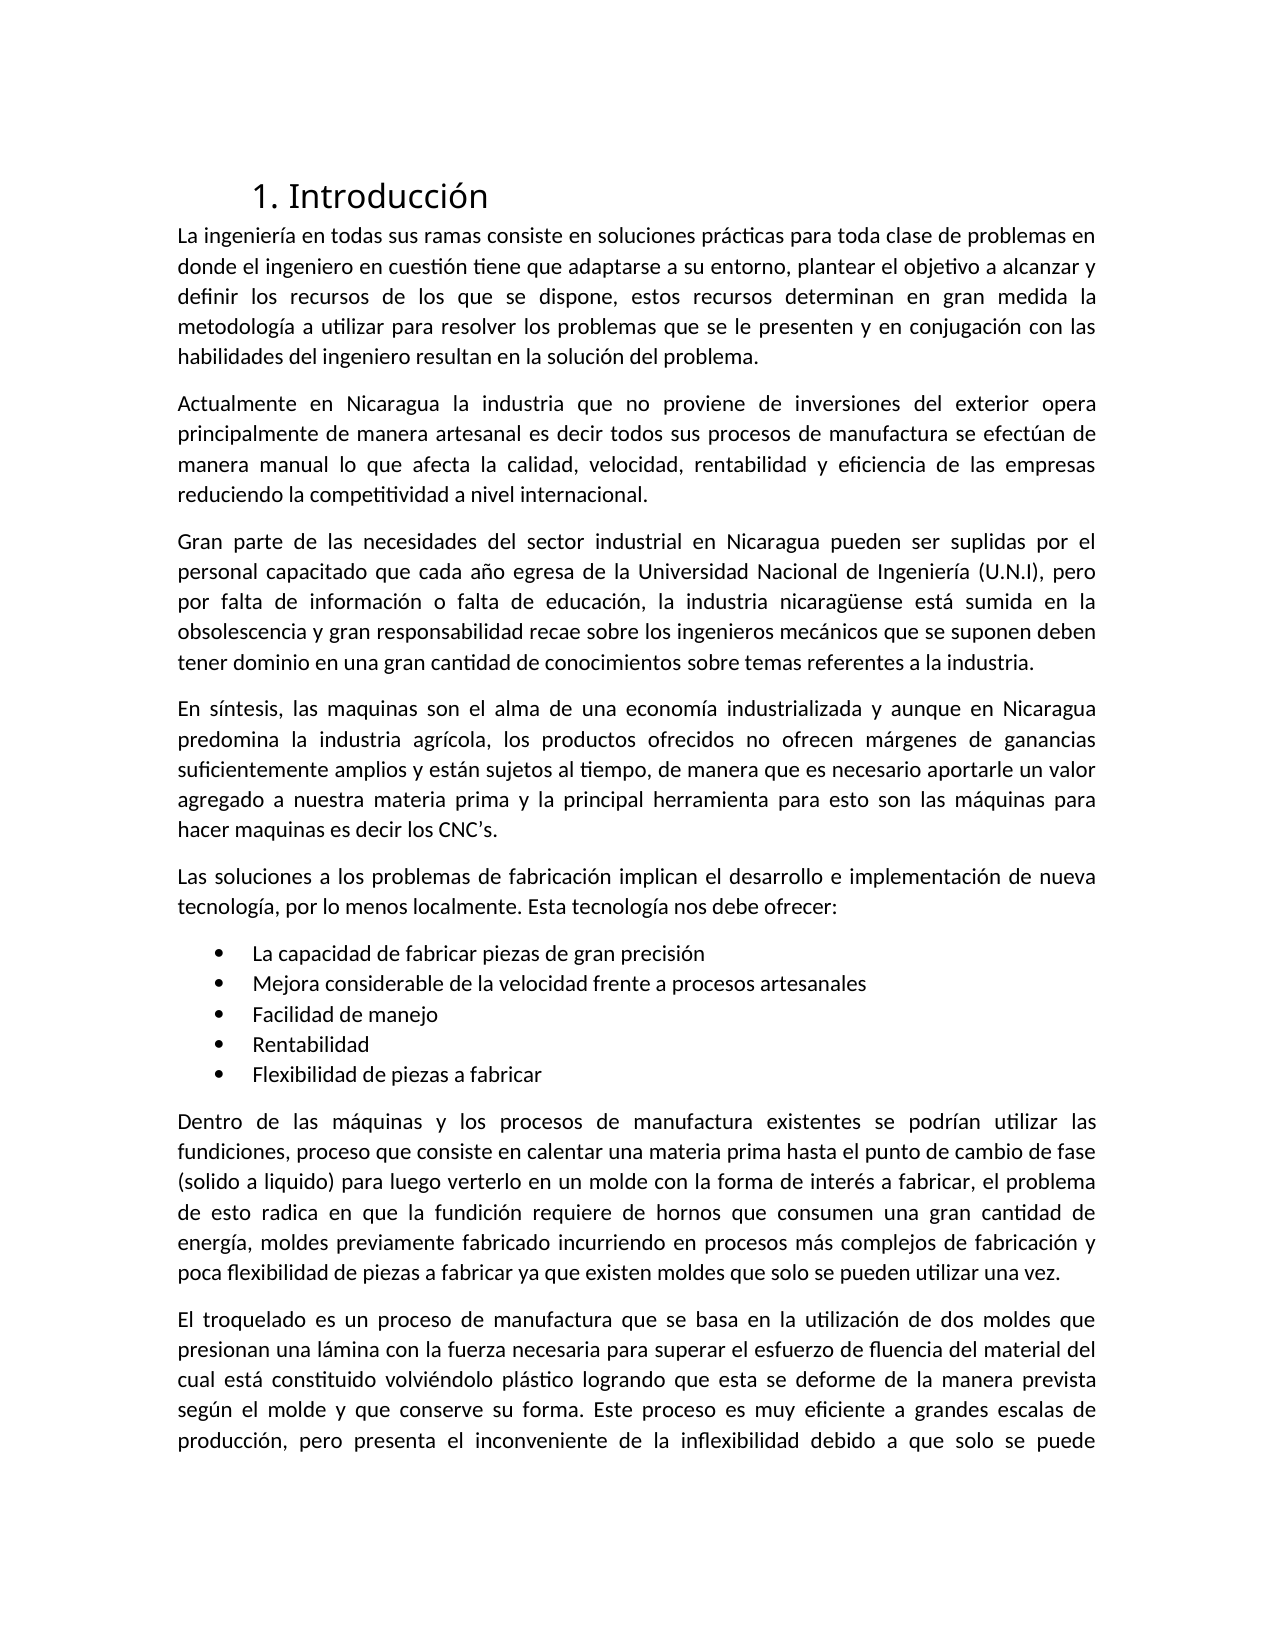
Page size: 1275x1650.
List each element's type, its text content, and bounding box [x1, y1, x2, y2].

text Dentro de las máquinas y los procesos de manufactura existentes se podrían utilizar las fundiciones, proceso que consiste en calentar una materia prima hasta el punto de cambio de fase (solido a liquido) para luego verterlo en un molde con la forma de interés a fabricar, el problema de esto radica en que la fundición requiere de hornos que consumen una gran cantidad de energía, moldes previamente fabricado incurriendo en procesos más complejos de fabricación y poca flexibilidad de piezas a fabricar ya que existen moldes que solo se pueden utilizar una vez. [177, 1107, 1098, 1286]
list La capacidad de fabricar piezas de gran precisión [215, 939, 1098, 967]
text En síntesis, las maquinas son el alma de una economía industrializada y aunque en Nicaragua predomina la industria agrícola, los productos ofrecidos no ofrecen márgenes de ganancias suficientemente amplios y están sujetos al tiempo, de manera que es necesario aportarle un valor agregado a nuestra materia prima y la principal herramienta para esto son las máquinas para hacer maquinas es decir los CNC’s. [177, 694, 1098, 843]
subtitle Introducción [251, 173, 1098, 218]
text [177, 1305, 1098, 1454]
list Mejora considerable de la velocidad frente a procesos artesanales [215, 969, 1098, 997]
list Rentabilidad [215, 1030, 1098, 1058]
text Las soluciones a los problemas de fabricación implican el desarrollo e implementación de nueva tecnología, por lo menos localmente. Esta tecnología nos debe ofrecer: [177, 862, 1098, 920]
text Gran parte de las necesidades del sector industrial en Nicaragua pueden ser suplidas por el personal capacitado que cada año egresa de la Universidad Nacional de Ingeniería (U.N.I), pero por falta de información o falta de educación, la industria nicaragüense está sumida en la obsolescencia y gran responsabilidad recae sobre los ingenieros mecánicos que se suponen deben tener dominio en una gran cantidad de conocimientos sobre temas referentes a la industria. [177, 527, 1098, 676]
list Flexibilidad de piezas a fabricar [215, 1060, 1098, 1088]
text La ingeniería en todas sus ramas consiste en soluciones prácticas para toda clase de problemas en donde el ingeniero en cuestión tiene que adaptarse a su entorno, plantear el objetivo a alcanzar y definir los recursos de los que se dispone, estos recursos determinan en gran medida la metodología a utilizar para resolver los problemas que se le presenten y en conjugación con las habilidades del ingeniero resultan en la solución del problema. [177, 222, 1098, 370]
list Facilidad de manejo [215, 1000, 1098, 1028]
text Actualmente en Nicaragua la industria que no proviene de inversiones del exterior opera principalmente de manera artesanal es decir todos sus procesos de manufactura se efectúan de manera manual lo que afecta la calidad, velocidad, rentabilidad y eficiencia de las empresas reduciendo la competitividad a nivel internacional. [177, 389, 1098, 508]
